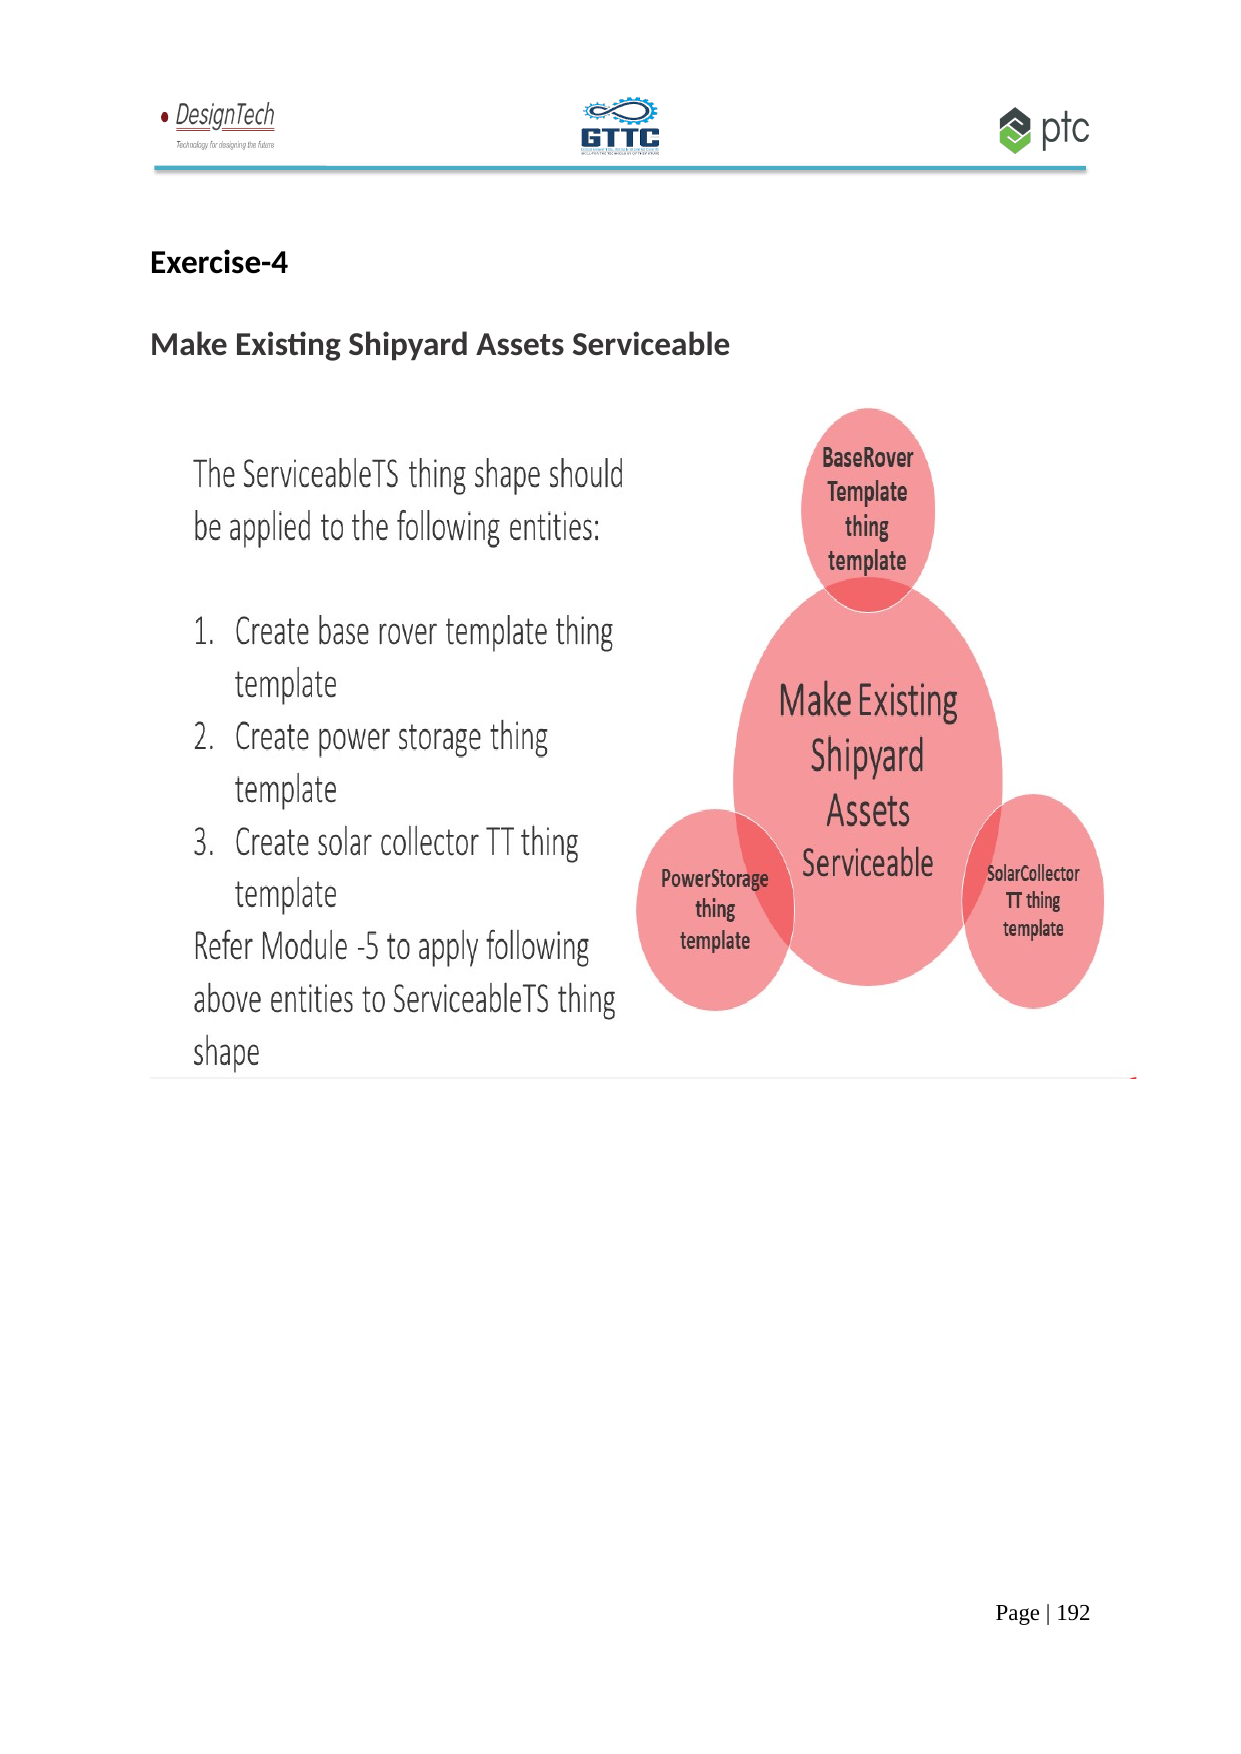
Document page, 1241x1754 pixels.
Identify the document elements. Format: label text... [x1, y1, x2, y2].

text Exercise-4 [150, 241, 1090, 282]
picture [150, 405, 1137, 1079]
text Make Existing Shipyard Assets Serviceable [150, 323, 1090, 364]
picture [150, 86, 1091, 177]
